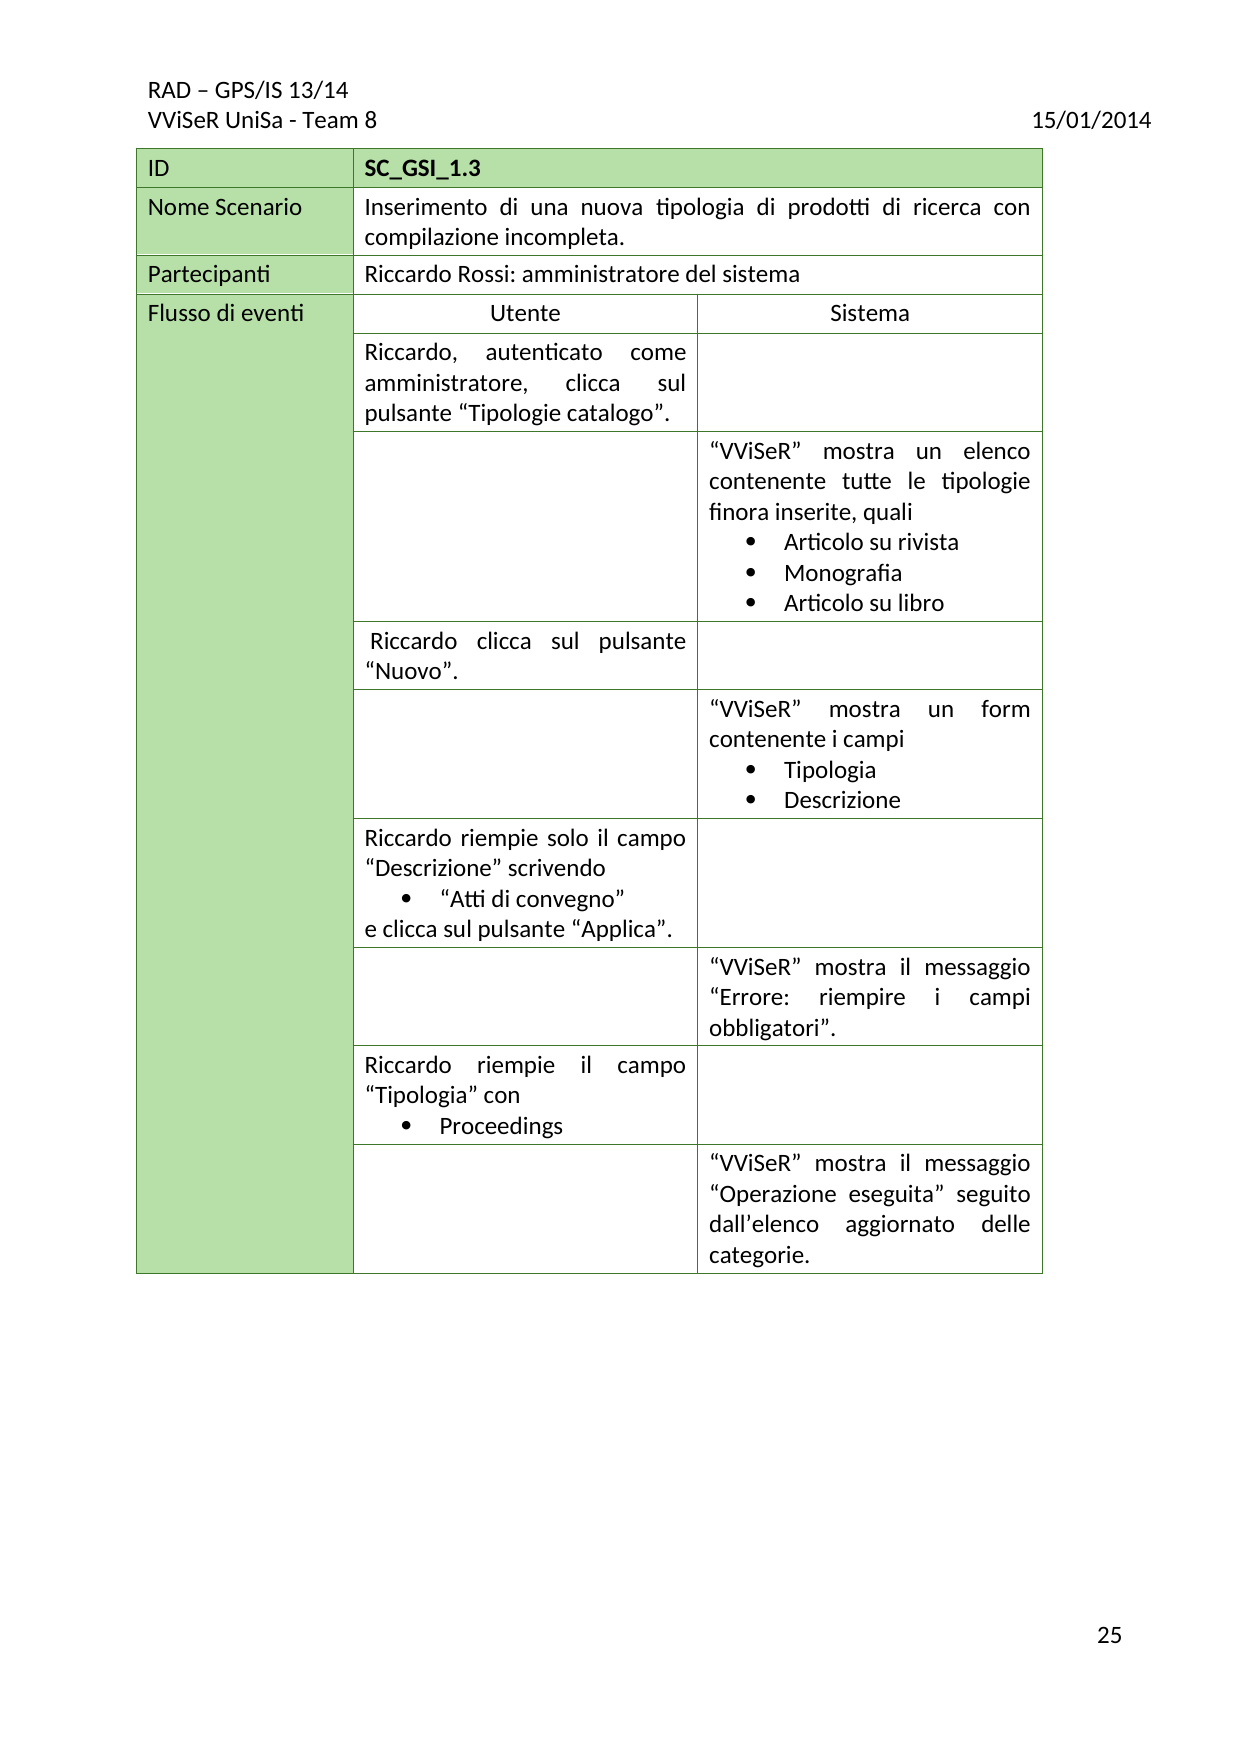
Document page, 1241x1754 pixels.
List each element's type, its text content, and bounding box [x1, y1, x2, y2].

table_cell “VViSeR” mostra un form contenente i campi Tipologia Descrizione [698, 690, 1042, 818]
table_cell Riccardo, autenticato come amministratore, clicca sul pulsante “Tipologie catalogo”. [354, 334, 697, 431]
table_cell Sistema [698, 295, 1042, 332]
table_cell Riccardo riempie il campo “Tipologia” con Proceedings [354, 1046, 697, 1144]
table_cell “VViSeR” mostra il messaggio “Operazione eseguita” seguito dall’elenco aggiornato delle categorie. [698, 1145, 1042, 1273]
table_header ID [137, 149, 353, 187]
table_cell Riccardo Rossi: amministratore del sistema [354, 256, 1042, 293]
table_cell [354, 948, 697, 1045]
table_cell [354, 432, 697, 621]
table_cell [698, 334, 1042, 431]
table_header SC_GSI_1.3 [354, 149, 1042, 187]
table_cell “VViSeR” mostra un elenco contenente tutte le tipologie finora inserite, quali Articolo su rivista Monografia Articolo su libro [698, 432, 1042, 621]
table_cell [698, 622, 1042, 689]
table_cell Riccardo riempie solo il campo “Descrizione” scrivendo “Atti di convegno” e clicca sul pulsante “Applica”. [354, 819, 697, 947]
table_cell Inserimento di una nuova tipologia di prodotti di ricerca con compilazione incompleta. [354, 188, 1042, 254]
table_cell [354, 690, 697, 818]
table_cell [698, 1046, 1042, 1144]
table_cell [354, 1145, 697, 1273]
table_cell Flusso di eventi [137, 295, 353, 1273]
table_cell Partecipanti [137, 256, 353, 293]
table_cell Nome Scenario [137, 188, 353, 254]
table_cell “VViSeR” mostra il messaggio “Errore: riempire i campi obbligatori”. [698, 948, 1042, 1045]
table_cell [698, 819, 1042, 947]
table_cell Utente [354, 295, 697, 332]
table_cell Riccardo clicca sul pulsante “Nuovo”. [354, 622, 697, 689]
